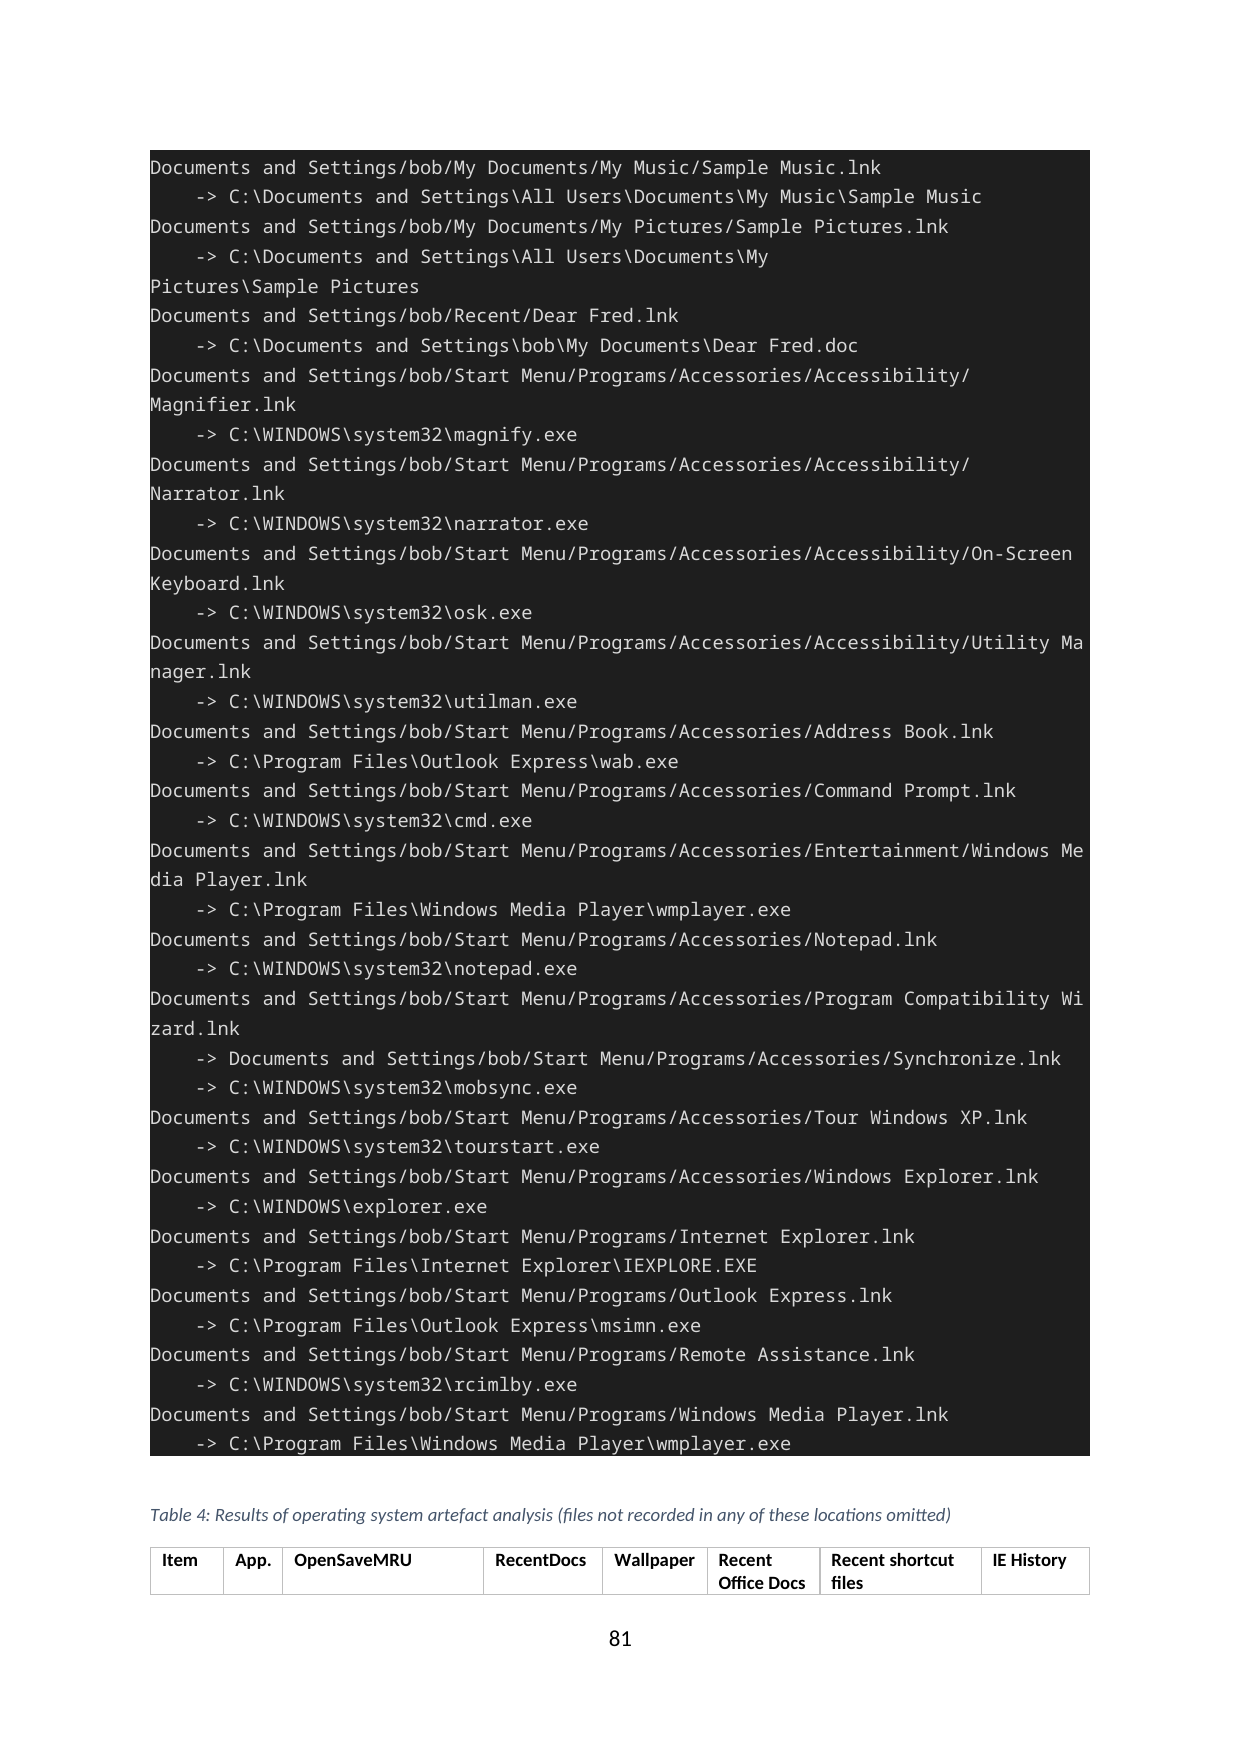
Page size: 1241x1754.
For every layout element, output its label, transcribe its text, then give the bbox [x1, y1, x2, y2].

text Documents and Settings/bob/Start Menu/Programs/Windows Media Player.lnk [150, 1397, 1090, 1427]
text -> C:\WINDOWS\explorer.exe [150, 1189, 1090, 1219]
text Documents and Settings/bob/Start Menu/Programs/Accessories/Windows Explorer.lnk [150, 1159, 1090, 1189]
text -> C:\WINDOWS\system32\tourstart.exe [150, 1130, 1090, 1159]
text Table 4: Results of operating system artefact analysis (files not recorded in any of these locations omitted) [150, 1503, 1090, 1526]
text Documents and Settings/bob/Start Menu/Programs/Outlook Express.lnk [150, 1278, 1090, 1308]
table_header OpenSaveMRU [283, 1548, 483, 1594]
text -> C:\WINDOWS\system32\magnify.exe [150, 417, 1090, 447]
text -> C:\Documents and Settings\All Users\Documents\My Music\Sample Music [150, 180, 1090, 209]
text -> C:\Program Files\Windows Media Player\wmplayer.exe [150, 892, 1090, 922]
text -> C:\WINDOWS\system32\osk.exe [150, 595, 1090, 625]
text Documents and Settings/bob/My Documents/My Pictures/Sample Pictures.lnk [150, 209, 1090, 239]
text -> C:\Program Files\Windows Media Player\wmplayer.exe [150, 1427, 1090, 1456]
text Documents and Settings/bob/Start Menu/Programs/Accessories/Address Book.lnk [150, 714, 1090, 744]
text Documents and Settings/bob/Start Menu/Programs/Accessories/Accessibility/Utility Manager.lnk [150, 625, 1090, 684]
text -> C:\Program Files\Outlook Express\msimn.exe [150, 1308, 1090, 1337]
text -> C:\WINDOWS\system32\cmd.exe [150, 803, 1090, 833]
table_header App. [224, 1548, 282, 1594]
table_header Recent Office Docs [708, 1548, 819, 1594]
table_header Recent shortcut files [821, 1548, 981, 1594]
table_header Wallpaper [603, 1548, 707, 1594]
table_header Item [151, 1548, 223, 1594]
table_header RecentDocs [484, 1548, 602, 1594]
text Documents and Settings/bob/Start Menu/Programs/Accessories/Command Prompt.lnk [150, 773, 1090, 803]
text Documents and Settings/bob/Start Menu/Programs/Accessories/Entertainment/Windows Media Player.lnk [150, 833, 1090, 892]
text -> C:\WINDOWS\system32\rcimlby.exe [150, 1367, 1090, 1397]
text Documents and Settings/bob/Start Menu/Programs/Accessories/Program Compatibility Wizard.lnk [150, 981, 1090, 1041]
text Documents and Settings/bob/Start Menu/Programs/Accessories/Tour Windows XP.lnk [150, 1100, 1090, 1130]
text -> C:\Documents and Settings\bob\My Documents\Dear Fred.doc [150, 328, 1090, 358]
text -> C:\WINDOWS\system32\utilman.exe [150, 684, 1090, 714]
text -> C:\WINDOWS\system32\narrator.exe [150, 506, 1090, 536]
table_header IE History [982, 1548, 1089, 1594]
text -> C:\Program Files\Outlook Express\wab.exe [150, 744, 1090, 773]
text Documents and Settings/bob/Start Menu/Programs/Accessories/Notepad.lnk [150, 922, 1090, 952]
text Documents and Settings/bob/My Documents/My Music/Sample Music.lnk [150, 150, 1090, 180]
text -> C:\Documents and Settings\All Users\Documents\My [150, 239, 1090, 269]
text Pictures\Sample Pictures [150, 269, 1090, 298]
text -> C:\WINDOWS\system32\mobsync.exe [150, 1070, 1090, 1100]
text Documents and Settings/bob/Recent/Dear Fred.lnk [150, 298, 1090, 328]
text Documents and Settings/bob/Start Menu/Programs/Accessories/Accessibility/Narrator.lnk [150, 447, 1090, 506]
text Documents and Settings/bob/Start Menu/Programs/Accessories/Accessibility/On-Screen Keyboard.lnk [150, 536, 1090, 595]
text Documents and Settings/bob/Start Menu/Programs/Internet Explorer.lnk [150, 1219, 1090, 1248]
text -> C:\WINDOWS\system32\notepad.exe [150, 952, 1090, 981]
text -> Documents and Settings/bob/Start Menu/Programs/Accessories/Synchronize.lnk [150, 1041, 1090, 1070]
text Documents and Settings/bob/Start Menu/Programs/Accessories/Accessibility/Magnifier.lnk [150, 358, 1090, 417]
text -> C:\Program Files\Internet Explorer\IEXPLORE.EXE [150, 1248, 1090, 1278]
text Documents and Settings/bob/Start Menu/Programs/Remote Assistance.lnk [150, 1337, 1090, 1367]
